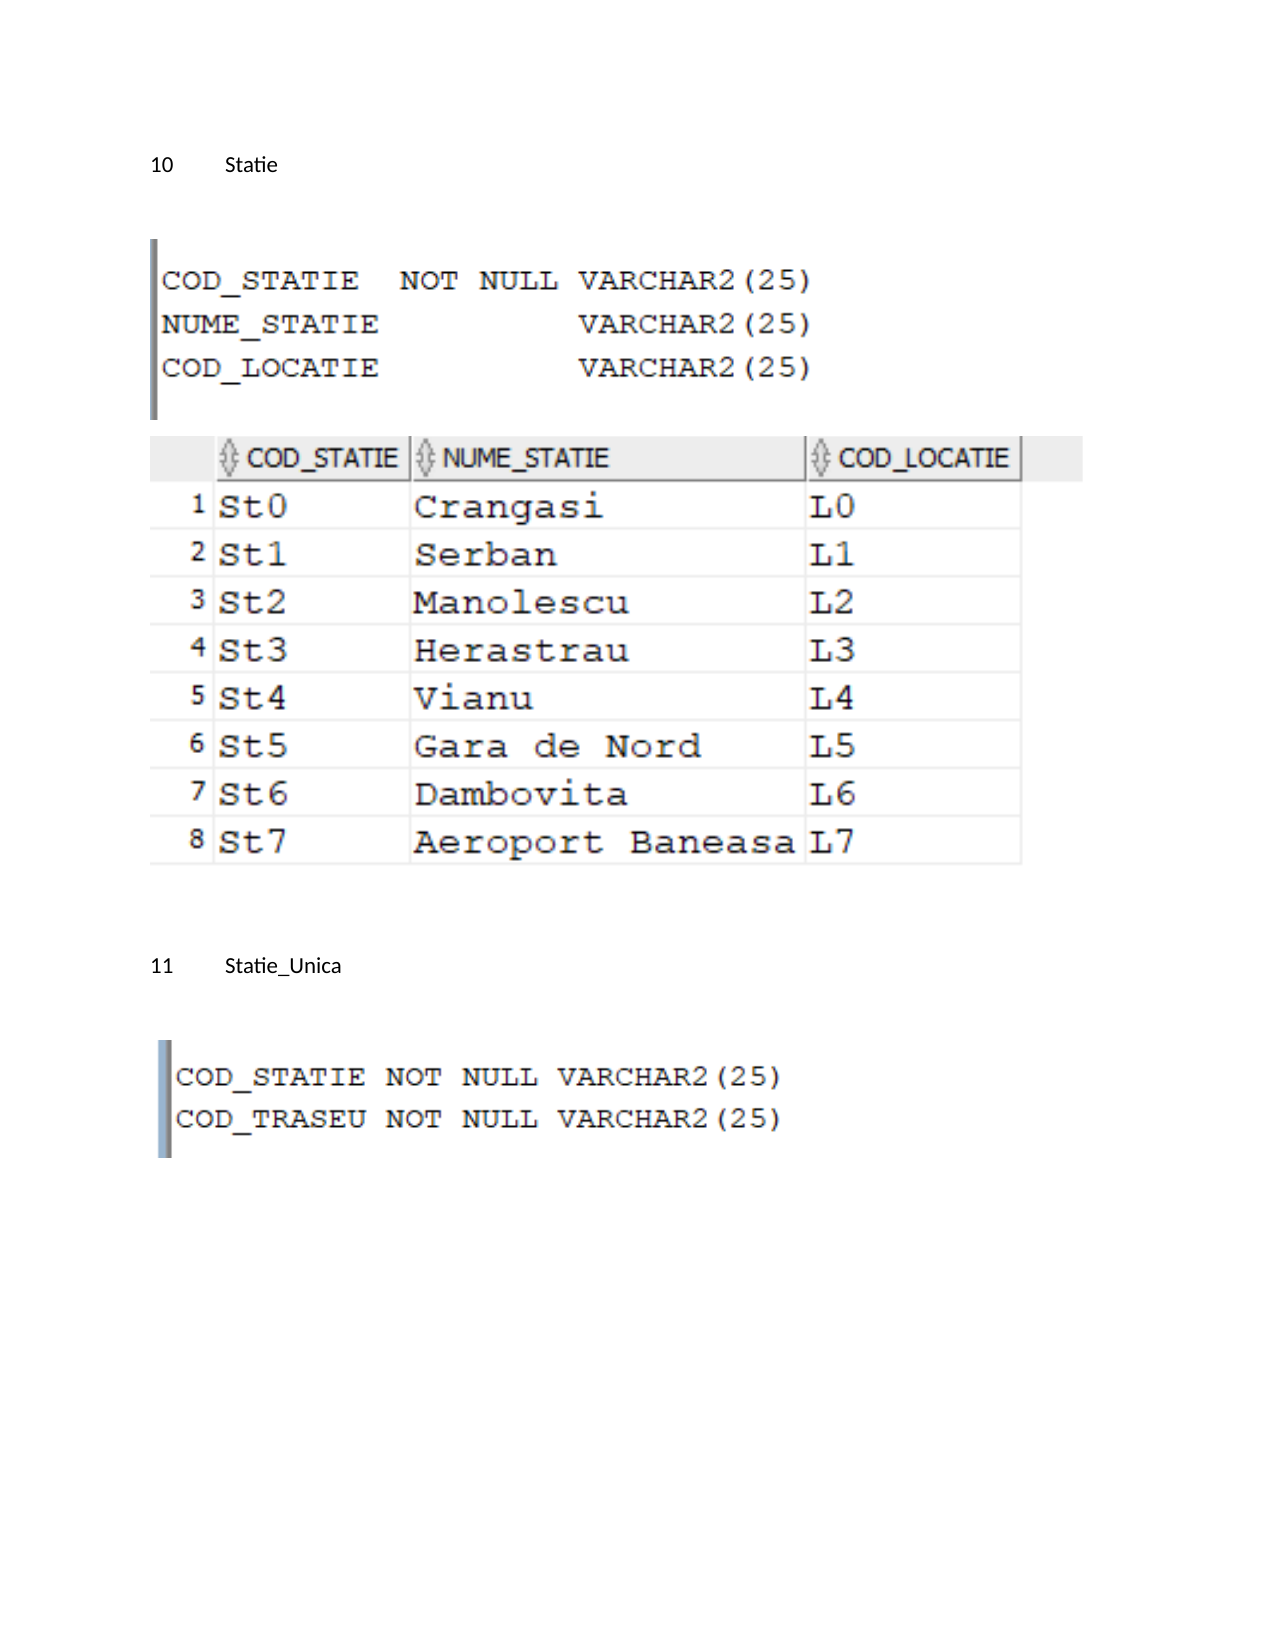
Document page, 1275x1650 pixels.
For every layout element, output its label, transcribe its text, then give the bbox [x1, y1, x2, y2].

picture [150, 436, 1083, 935]
picture [150, 1040, 889, 1158]
text 11 Statie_Unica [150, 951, 1125, 979]
text 10 Statie [150, 150, 1125, 178]
picture [150, 239, 924, 420]
